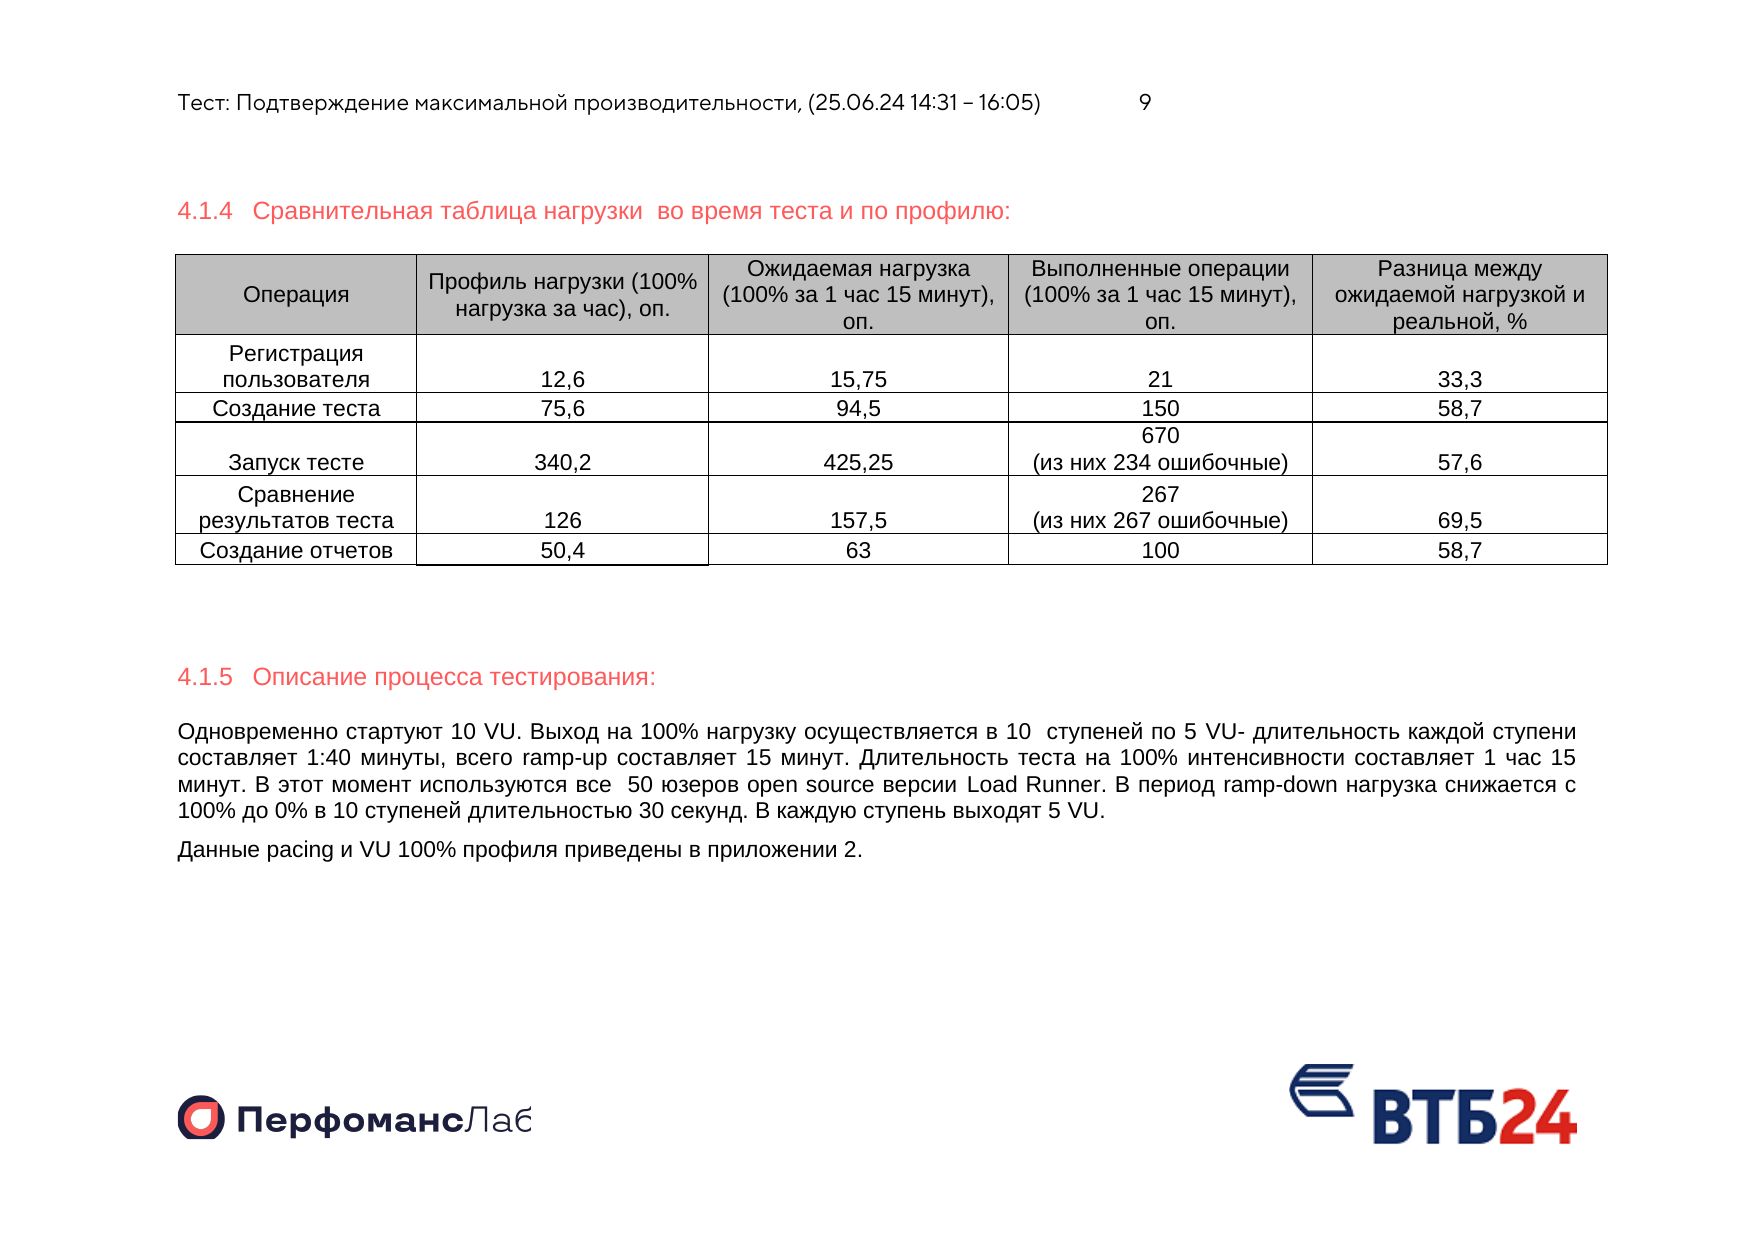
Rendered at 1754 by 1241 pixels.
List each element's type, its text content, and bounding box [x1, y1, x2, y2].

table_header Выполненные операции (100% за 1 час 15 минут), оп. [1009, 255, 1312, 334]
table_cell 12,6 [417, 335, 708, 392]
picture [177, 1095, 531, 1140]
table_cell 21 [1009, 335, 1312, 392]
table_cell Регистрация пользователя [176, 335, 416, 392]
table_cell 670 (из них 234 ошибочные) [1009, 423, 1312, 475]
table_cell 100 [1009, 534, 1312, 563]
table_cell 63 [709, 534, 1008, 563]
table_cell 33,3 [1313, 335, 1607, 392]
table_cell 58,7 [1313, 393, 1607, 421]
text Одновременно стартуют 10 VU. Выход на 100% нагрузку осуществляется в 10 ступеней по 5 VU- длительность каждой ступени составляет 1:40 минуты, всего ramp-up составляет 15 минут. Длительность теста на 100% интенсивности составляет 1 час 15 минут. В этот момент используются все 50 юзеров open source версии Load Runner. В период ramp-down нагрузка снижается с 100% до 0% в 10 ступеней длительностью 30 секунд. В каждую ступень выходят 5 VU. [177, 718, 1577, 823]
picture [1289, 1064, 1577, 1152]
table_cell 57,6 [1313, 423, 1607, 475]
table_header Разница между ожидаемой нагрузкой и реальной, % [1313, 255, 1607, 334]
table_cell 425,25 [709, 423, 1008, 475]
subtitle Сравнительная таблица нагрузки во время теста и по профилю: [177, 196, 1577, 225]
table_cell 50,4 [417, 534, 708, 563]
table_cell 340,2 [417, 423, 708, 475]
table_cell 150 [1009, 393, 1312, 421]
table_cell Запуск тесте [176, 423, 416, 475]
table_header Профиль нагрузки (100% нагрузка за час), оп. [417, 255, 708, 334]
table_header Операция [176, 255, 416, 334]
table_cell Создание теста [176, 393, 416, 421]
table_cell 94,5 [709, 393, 1008, 421]
table_cell 15,75 [709, 335, 1008, 392]
table_cell 58,7 [1313, 534, 1607, 563]
table_cell Создание отчетов [176, 534, 416, 563]
table_cell Сравнение результатов теста [176, 476, 416, 533]
text Данные pacing и VU 100% профиля приведены в приложении 2. [177, 836, 1577, 862]
table_cell 69,5 [1313, 476, 1607, 533]
table_header Ожидаемая нагрузка (100% за 1 час 15 минут), оп. [709, 255, 1008, 334]
table_cell 157,5 [709, 476, 1008, 533]
table_cell 126 [417, 476, 708, 533]
table_cell 75,6 [417, 393, 708, 421]
table_cell 267 (из них 267 ошибочные) [1009, 476, 1312, 533]
subtitle Описание процесса тестирования: [177, 662, 1577, 691]
